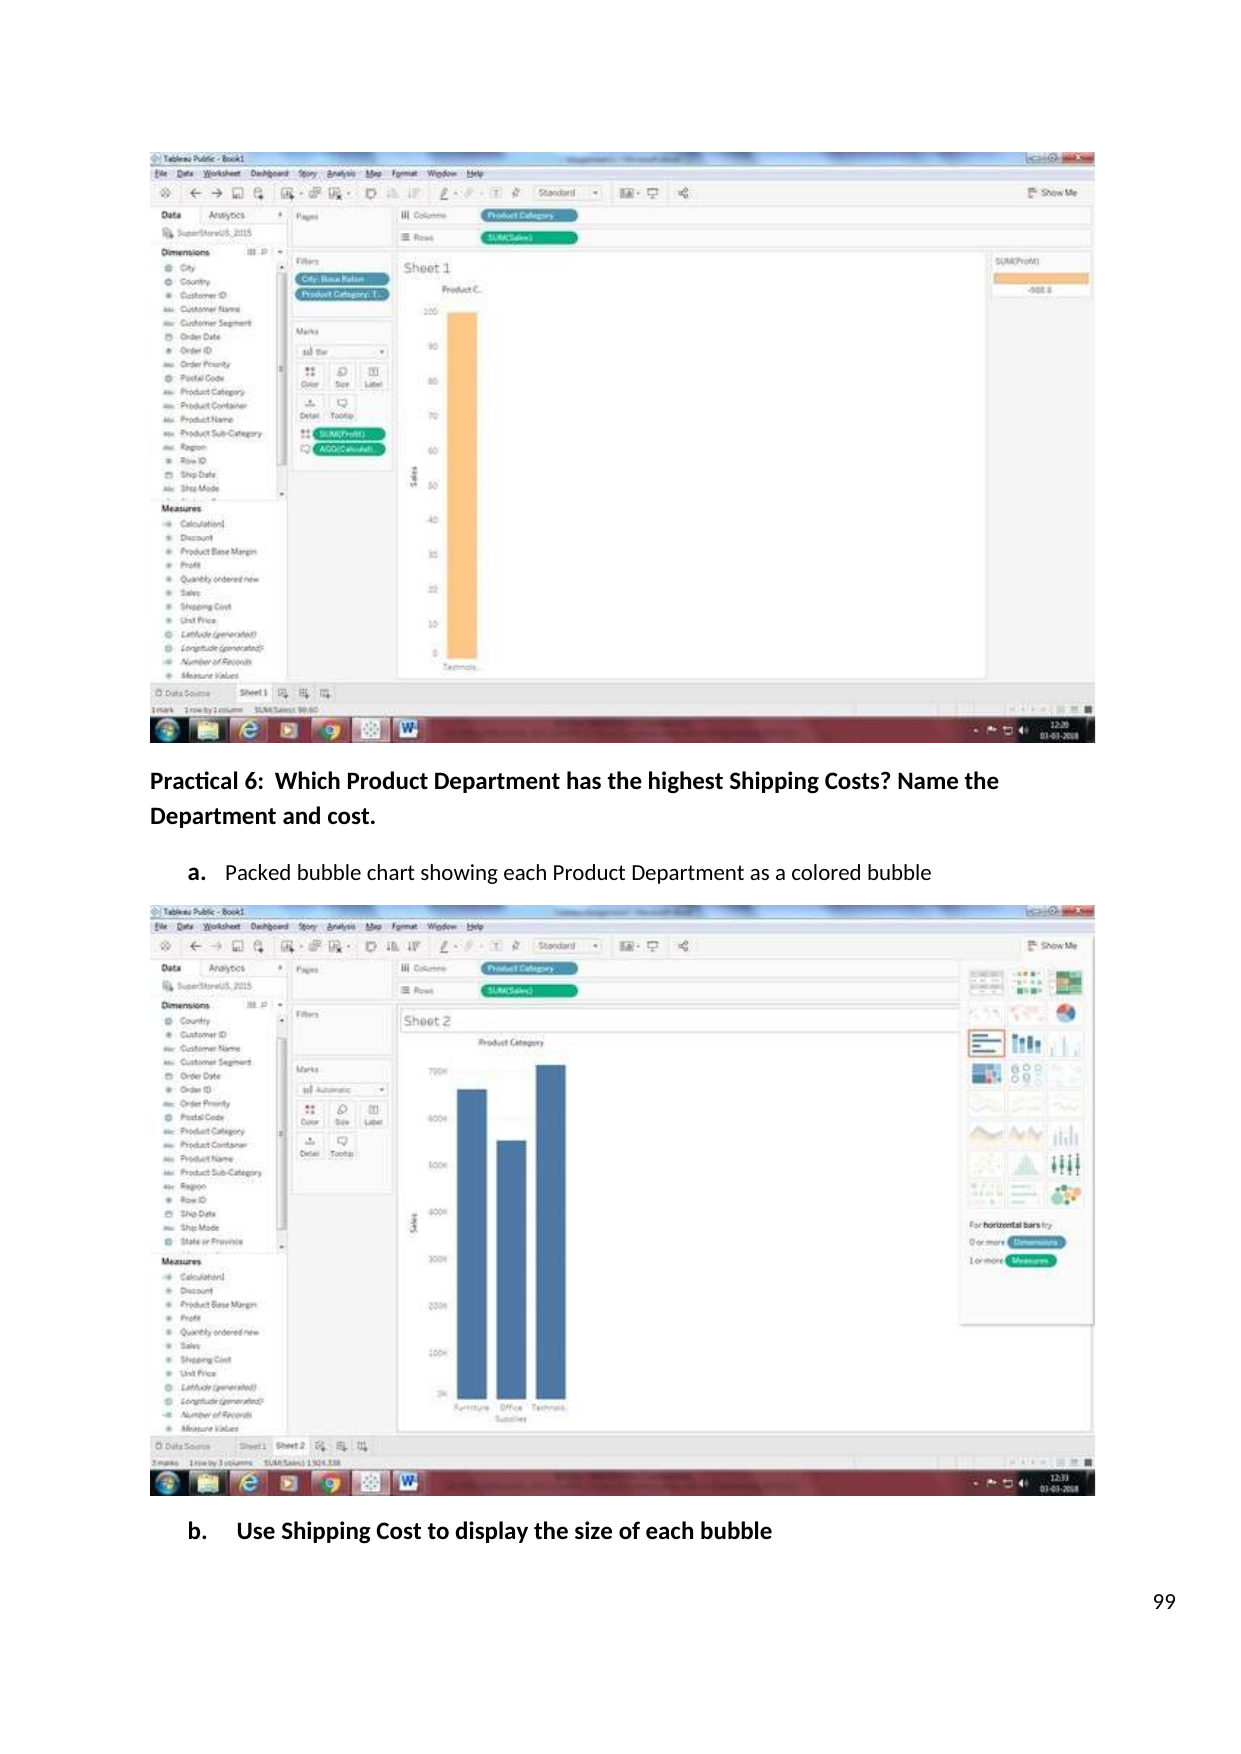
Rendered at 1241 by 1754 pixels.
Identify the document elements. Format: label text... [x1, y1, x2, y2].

list Packed bubble chart showing each Product Department as a colored bubble [187, 856, 1176, 886]
picture [150, 905, 1096, 1496]
text Practical 6: Which Product Department has the highest Shipping Costs? Name the Department and cost. [150, 765, 1062, 831]
picture [150, 152, 1096, 743]
